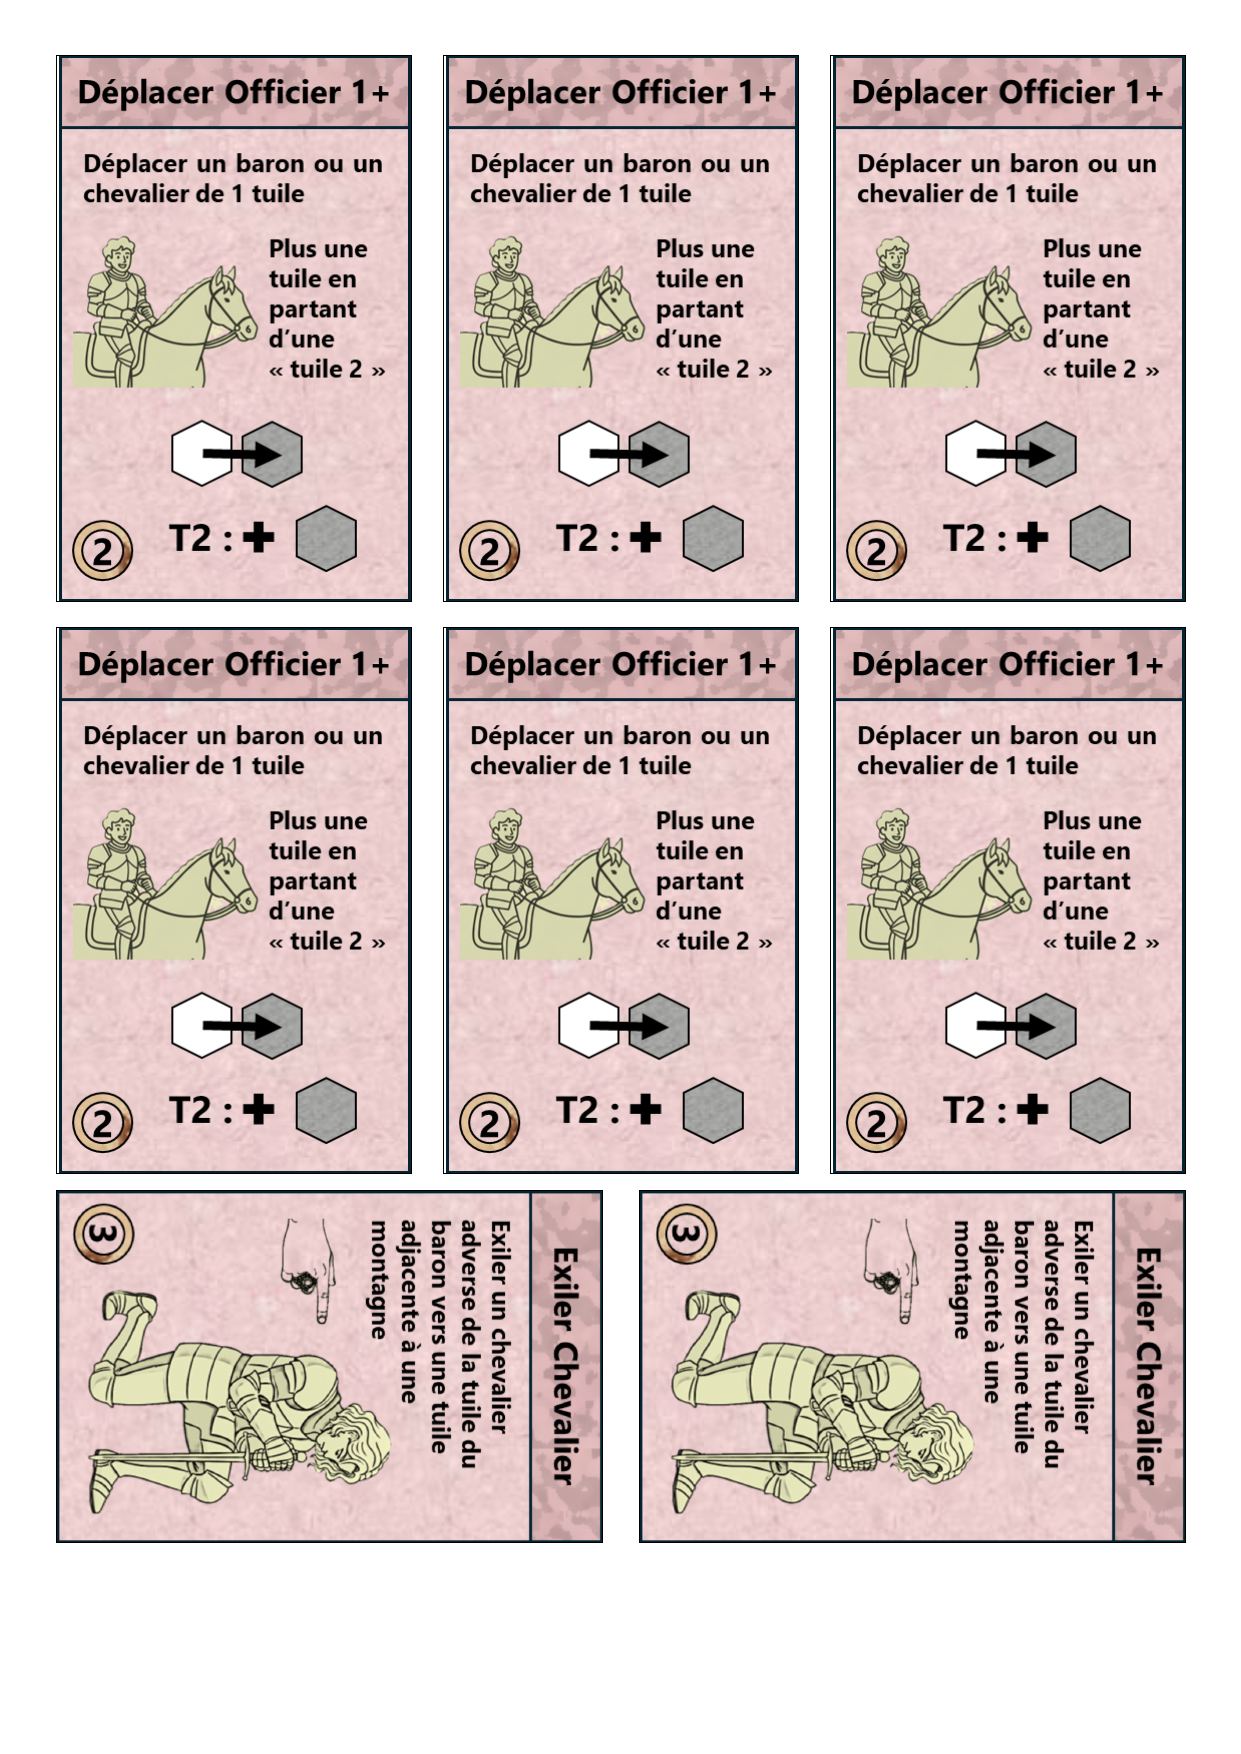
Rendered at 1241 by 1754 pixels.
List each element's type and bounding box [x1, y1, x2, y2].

picture [837, 702, 1181, 1170]
picture [837, 631, 1181, 698]
picture [532, 1194, 600, 1540]
picture [450, 631, 794, 698]
picture [643, 1194, 1112, 1540]
picture [450, 702, 794, 1170]
picture [63, 702, 407, 1170]
picture [450, 59, 794, 126]
picture [837, 59, 1181, 126]
picture [837, 130, 1181, 598]
picture [450, 130, 794, 598]
picture [60, 1194, 529, 1540]
picture [1115, 1194, 1183, 1540]
picture [63, 130, 407, 598]
picture [63, 631, 407, 698]
picture [63, 59, 407, 126]
